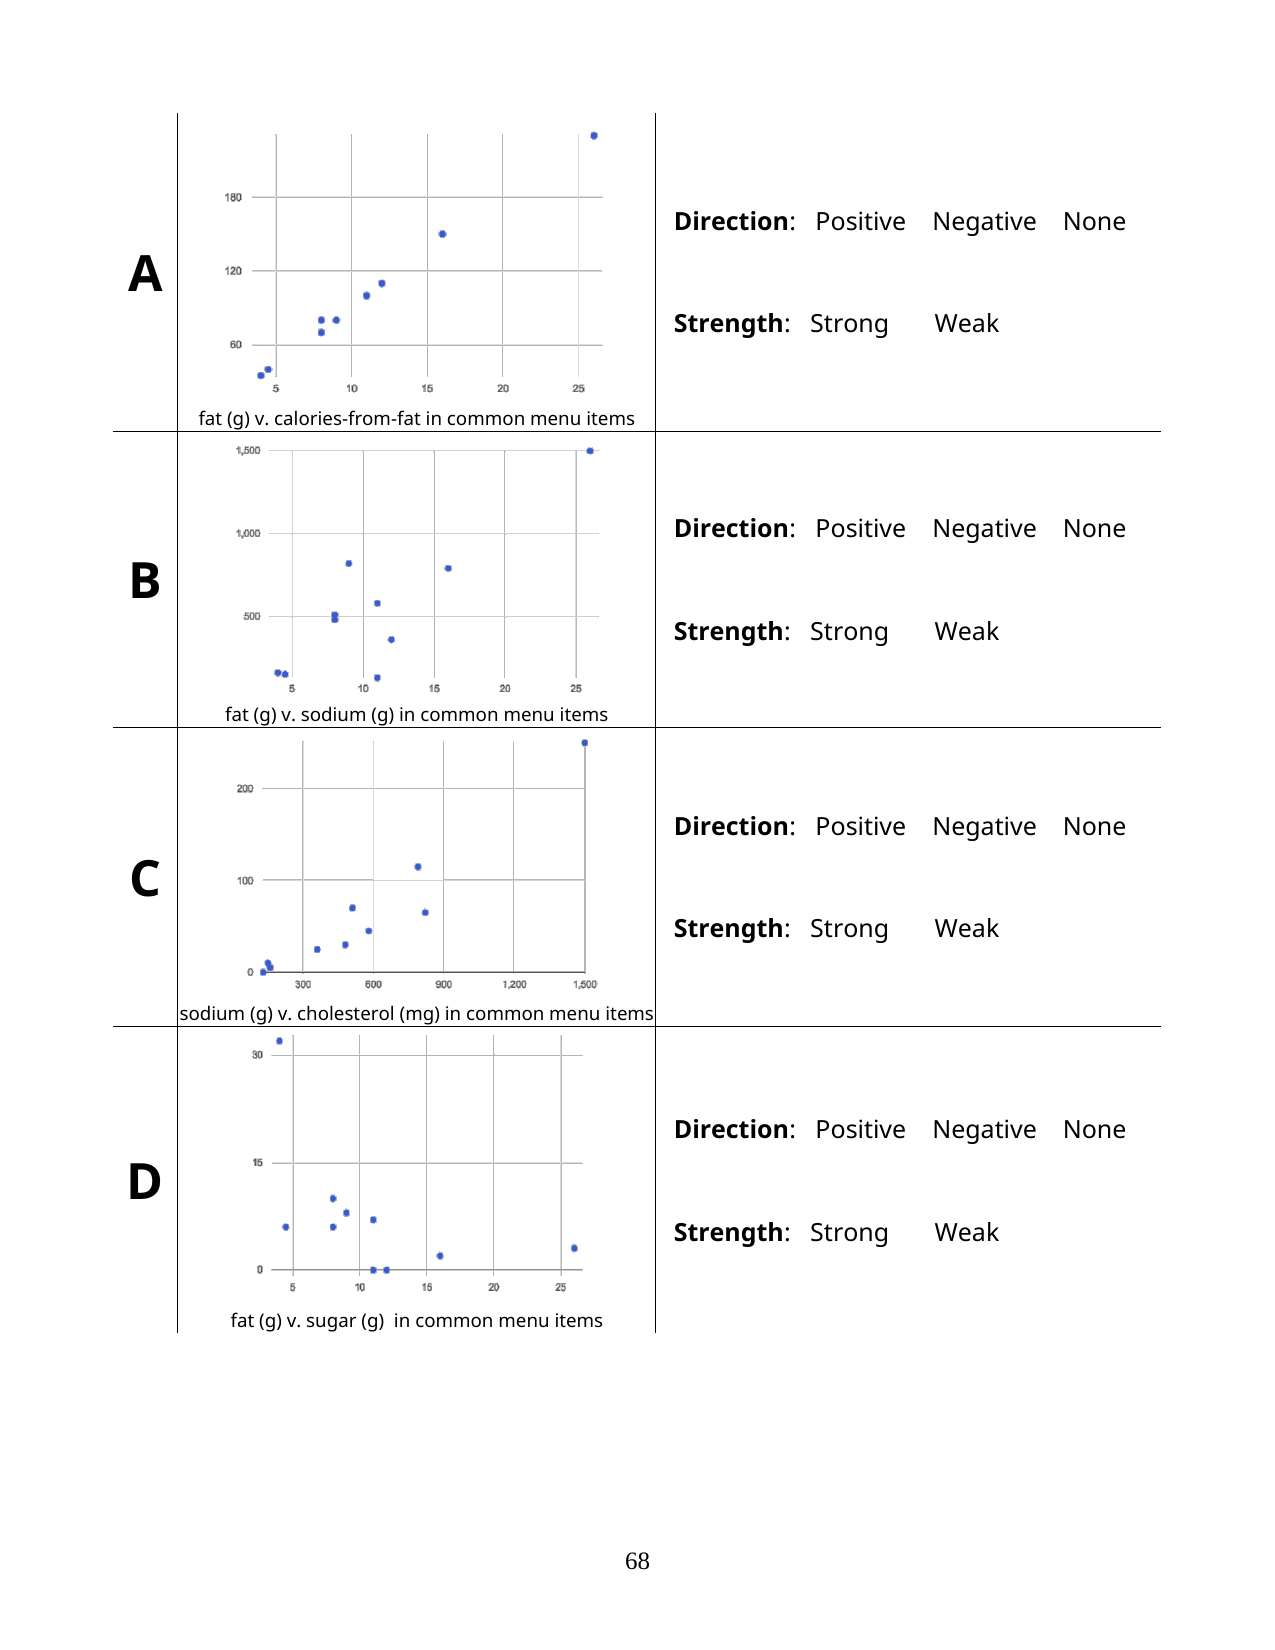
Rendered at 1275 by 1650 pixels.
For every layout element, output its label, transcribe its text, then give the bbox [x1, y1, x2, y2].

table_cell B [113, 432, 177, 727]
table_cell fat (g) v. sodium (g) in common menu items [178, 432, 655, 727]
table_cell Direction: Positive Negative None Strength: Strong Weak [656, 728, 1161, 1026]
picture [223, 431, 611, 702]
picture [240, 1027, 594, 1308]
picture [215, 112, 618, 405]
table_header A [113, 113, 177, 431]
table_cell C [113, 728, 177, 1026]
table_cell fat (g) v. sugar (g) in common menu items [178, 1027, 655, 1333]
picture [222, 727, 612, 1001]
table_cell D [113, 1027, 177, 1333]
table_header fat (g) v. calories-from-fat in common menu items [178, 113, 655, 431]
table_cell sodium (g) v. cholesterol (mg) in common menu items [178, 728, 655, 1026]
table_cell Direction: Positive Negative None Strength: Strong Weak [656, 1027, 1161, 1333]
table_cell Direction: Positive Negative None Strength: Strong Weak [656, 432, 1161, 727]
table_header Direction: Positive Negative None Strength: Strong Weak [656, 113, 1161, 431]
